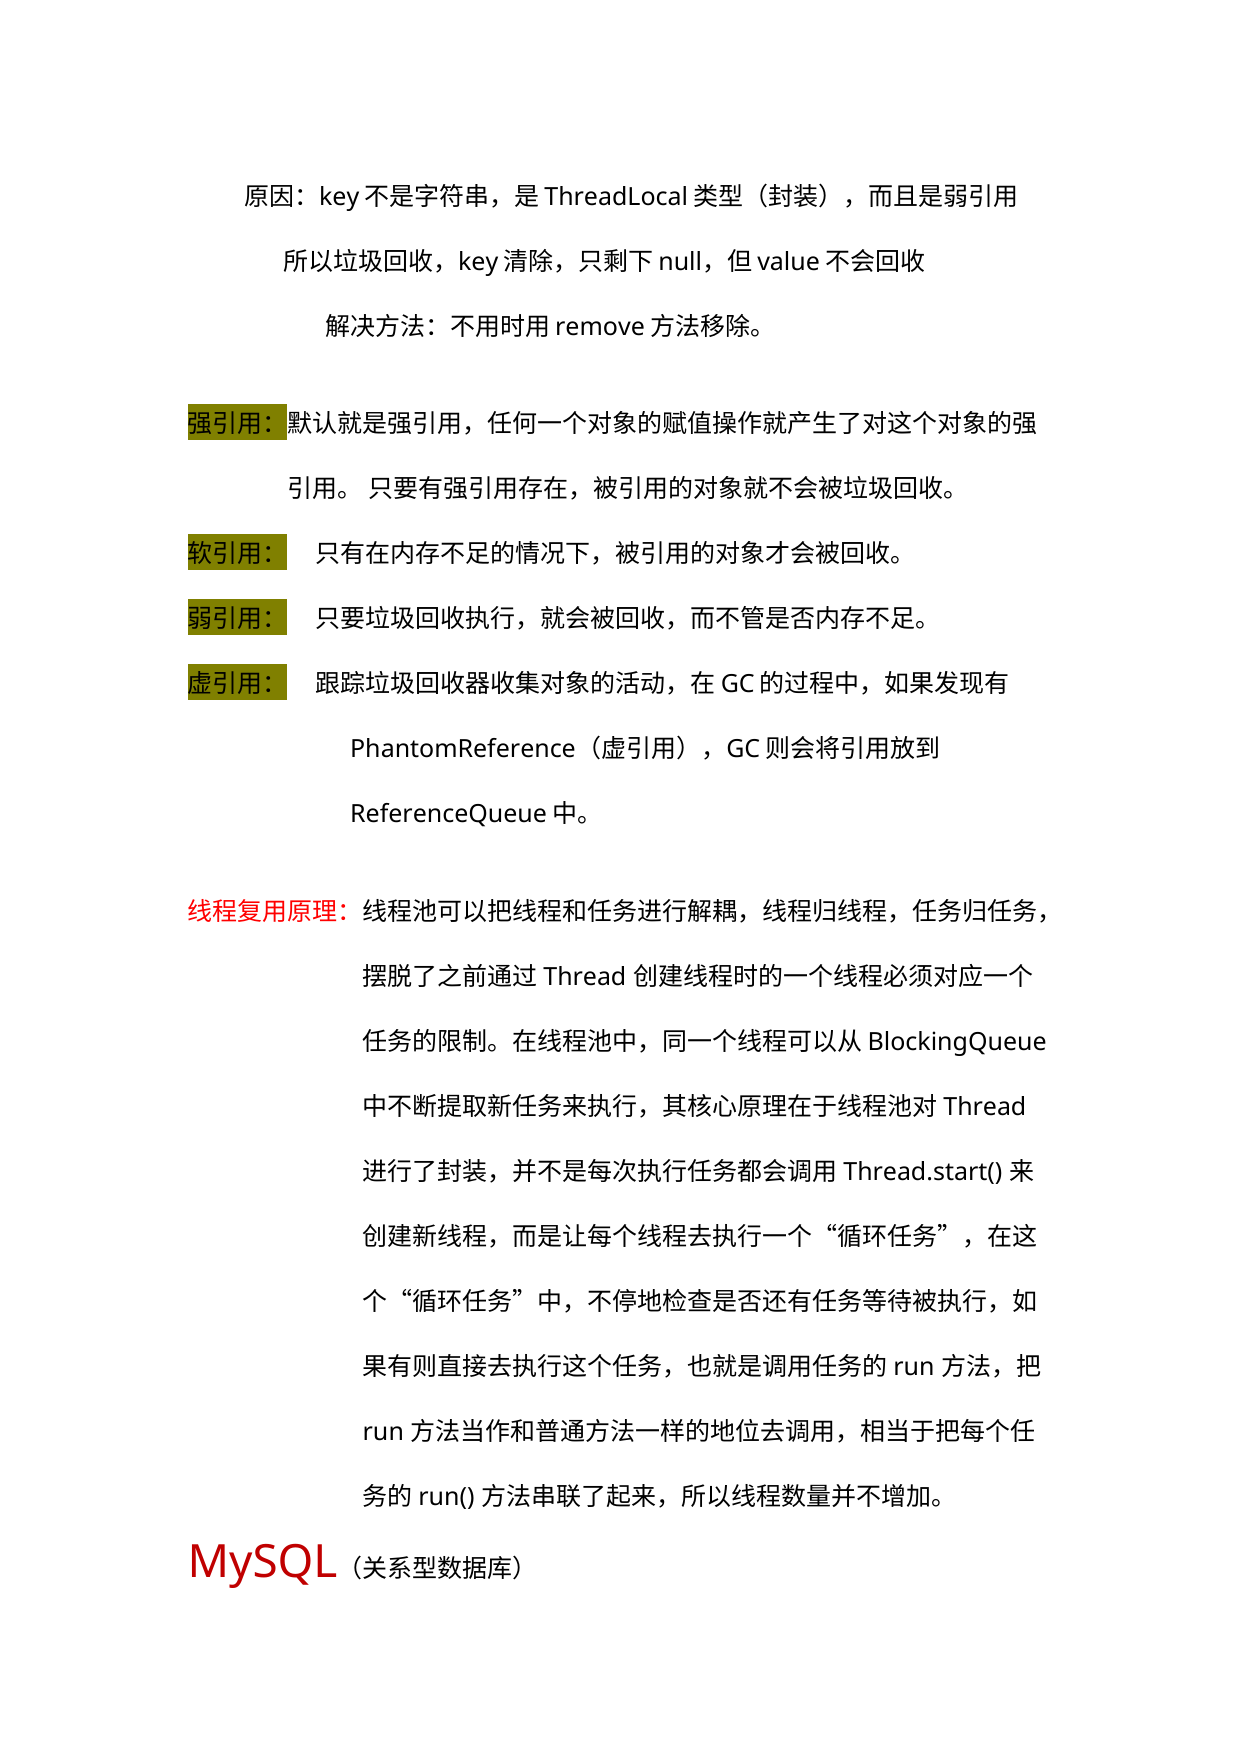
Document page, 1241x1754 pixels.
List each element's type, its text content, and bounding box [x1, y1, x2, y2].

text 所以垃圾回收，key清除，只剩下null，但value不会回收 [187, 227, 1053, 292]
text 虚引用： 跟踪垃圾回收器收集对象的活动，在GC的过程中，如果发现有PhantomReference（虚引用），GC则会将引用放到ReferenceQueue中。 [187, 649, 1053, 844]
text 解决方法：不用时用remove方法移除。 [187, 292, 1053, 357]
text 线程复用原理：线程池可以把线程和任务进行解耦，线程归线程，任务归任务，摆脱了之前通过 Thread 创建线程时的一个线程必须对应一个任务的限制。在线程池中，同一个线程可以从BlockingQueue 中不断提取新任务来执行，其核心原理在于线程池对 Thread 进行了封装，并不是每次执行任务都会调用 Thread.start() 来创建新线程，而是让每个线程去执行一个“循环任务”，在这个“循环任务”中，不停地检查是否还有任务等待被执行，如果有则直接去执行这个任务，也就是调用任务的 run 方法，把 run 方法当作和普通方法一样的地位去调用，相当于把每个任务的 run() 方法串联了起来，所以线程数量并不增加。 [187, 877, 1053, 1527]
text 强引用：默认就是强引用，任何一个对象的赋值操作就产生了对这个对象的强引用。 只要有强引用存在，被引用的对象就不会被垃圾回收。 [187, 389, 1053, 519]
text MySQL（关系型数据库） [187, 1527, 1053, 1592]
text 原因：key不是字符串，是ThreadLocal类型（封装），而且是弱引用 [187, 162, 1053, 227]
text 软引用： 只有在内存不足的情况下，被引用的对象才会被回收。 [187, 519, 1053, 584]
text 弱引用： 只要垃圾回收执行，就会被回收，而不管是否内存不足。 [187, 584, 1053, 649]
